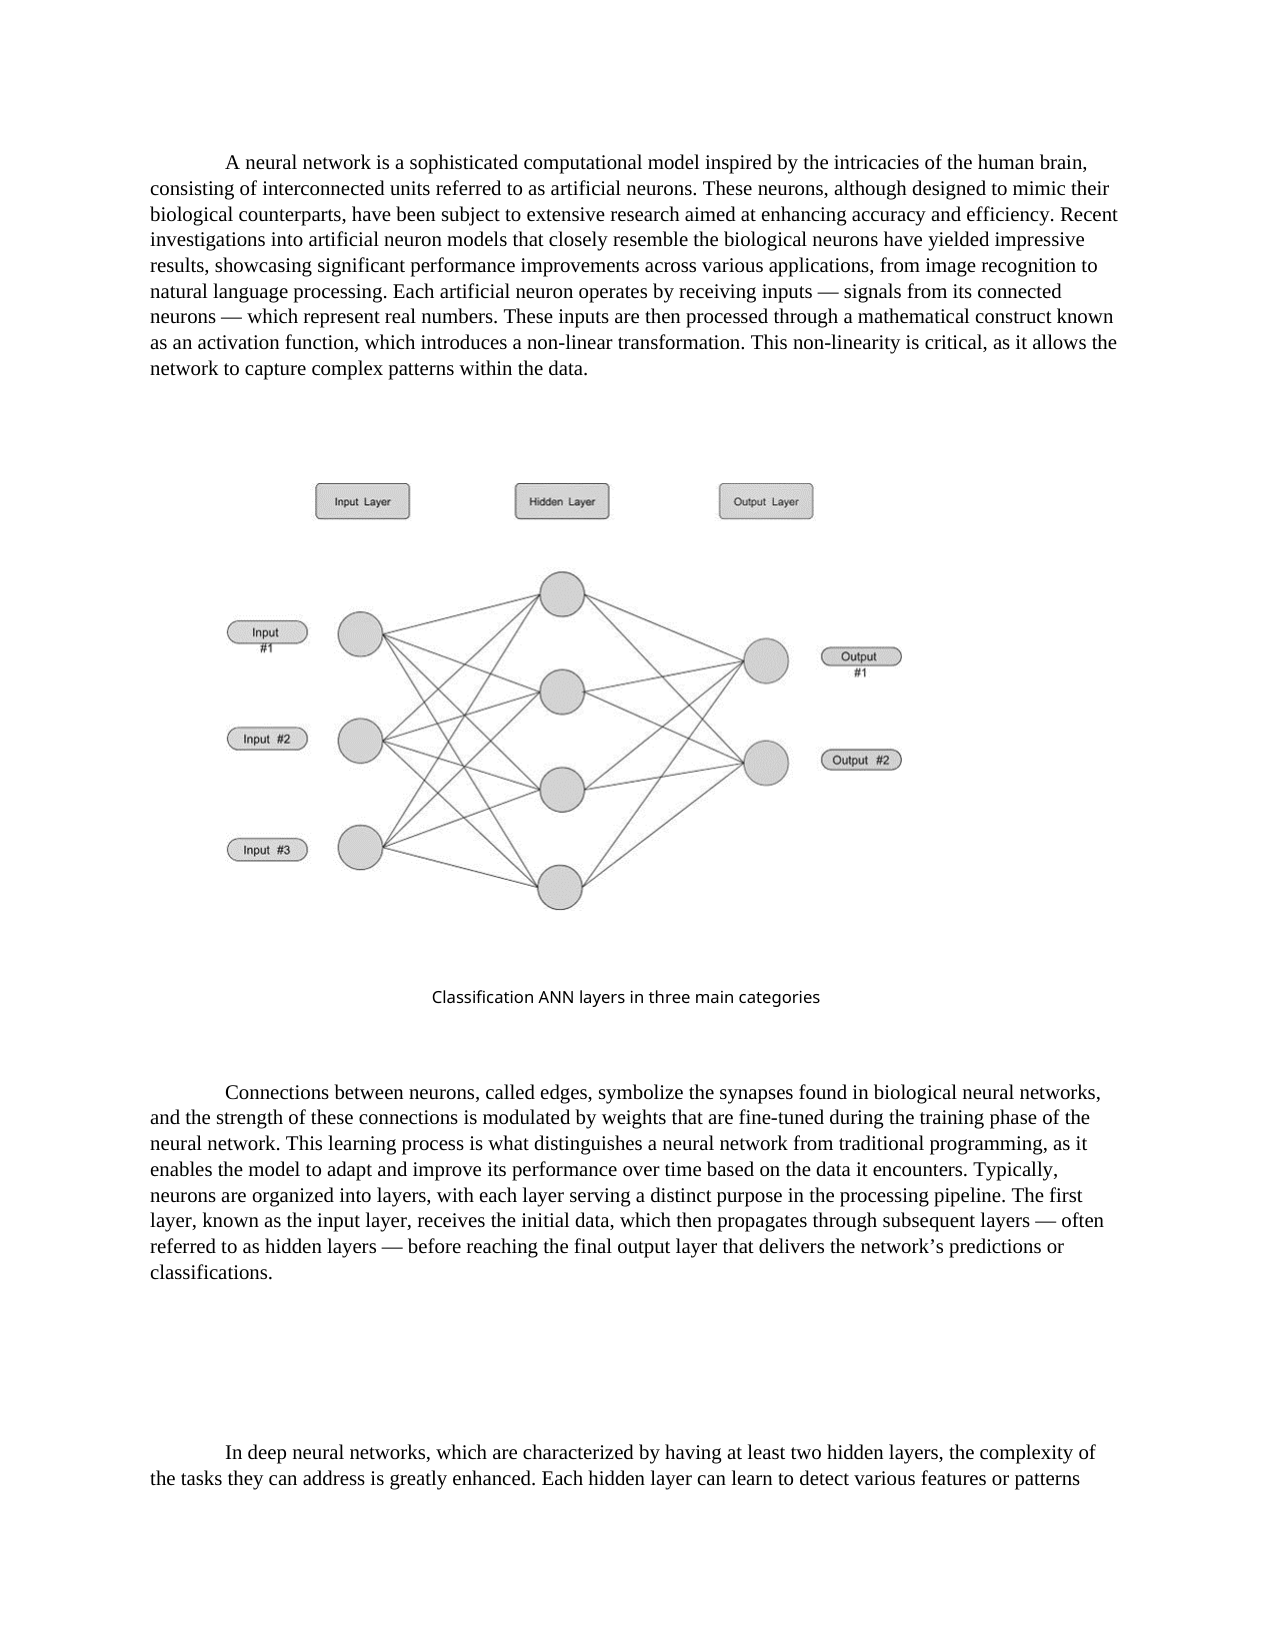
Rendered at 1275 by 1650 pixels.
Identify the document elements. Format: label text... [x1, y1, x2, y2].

text Classification ANN layers in three main categories [150, 986, 1125, 1009]
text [150, 1440, 1125, 1490]
text A neural network is a sophisticated computational model inspired by the intricacies of the human brain, consisting of interconnected units referred to as artificial neurons. These neurons, although designed to mimic their biological counterparts, have been subject to extensive research aimed at enhancing accuracy and efficiency. Recent investigations into artificial neuron models that closely resemble the biological neurons have yielded impressive results, showcasing significant performance improvements across various applications, from image recognition to natural language processing. Each artificial neuron operates by receiving inputs — signals from its connected neurons — which represent real numbers. These inputs are then processed through a mathematical construct known as an activation function, which introduces a non-linear transformation. This non-linearity is critical, as it allows the network to capture complex patterns within the data. [150, 150, 1125, 380]
picture [225, 483, 903, 911]
text Connections between neurons, called edges, symbolize the synapses found in biological neural networks, and the strength of these connections is modulated by weights that are fine-tuned during the training phase of the neural network. This learning process is what distinguishes a neural network from traditional programming, as it enables the model to adapt and improve its performance over time based on the data it encounters. Typically, neurons are organized into layers, with each layer serving a distinct purpose in the processing pipeline. The first layer, known as the input layer, receives the initial data, which then propagates through subsequent layers — often referred to as hidden layers — before reaching the final output layer that delivers the network’s predictions or classifications. [150, 1079, 1125, 1284]
